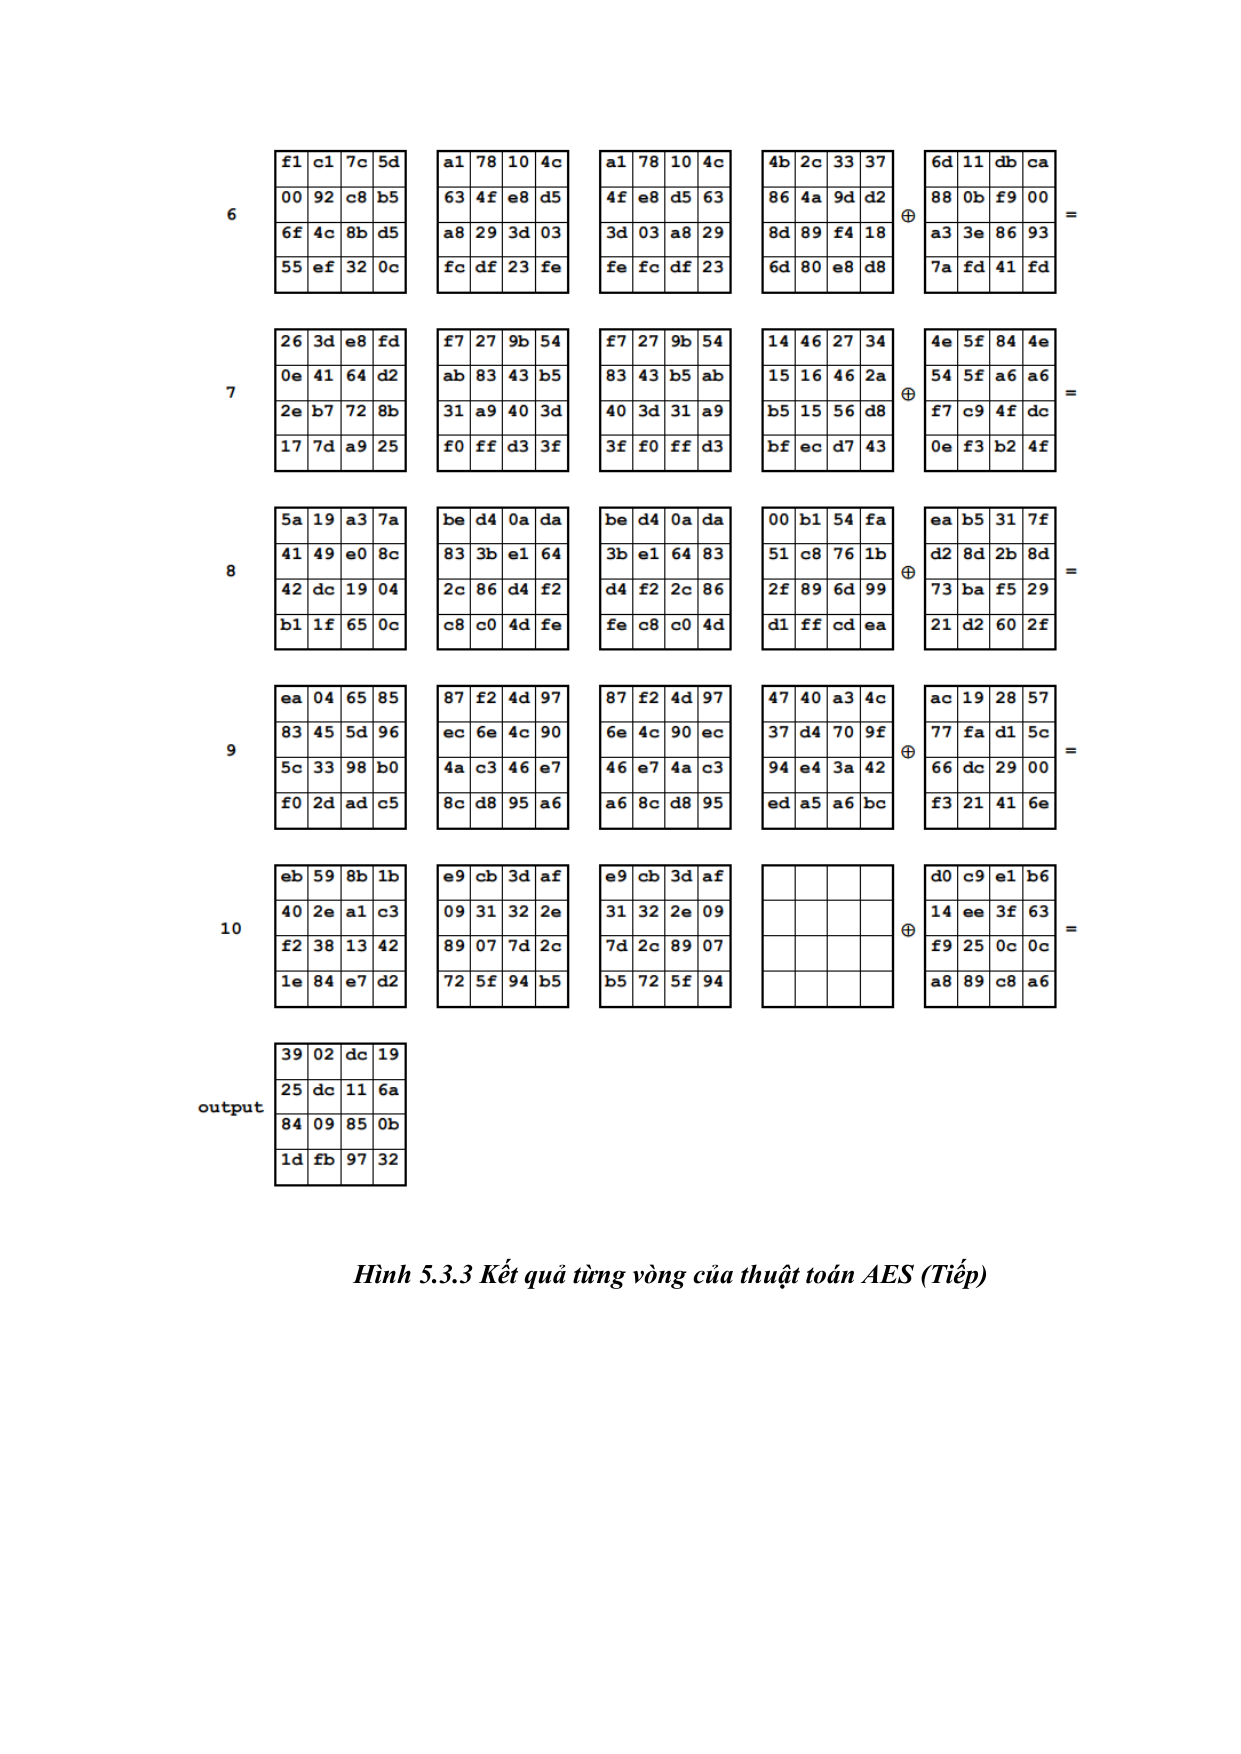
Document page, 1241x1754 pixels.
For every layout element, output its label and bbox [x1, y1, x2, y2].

picture [177, 118, 1123, 1222]
